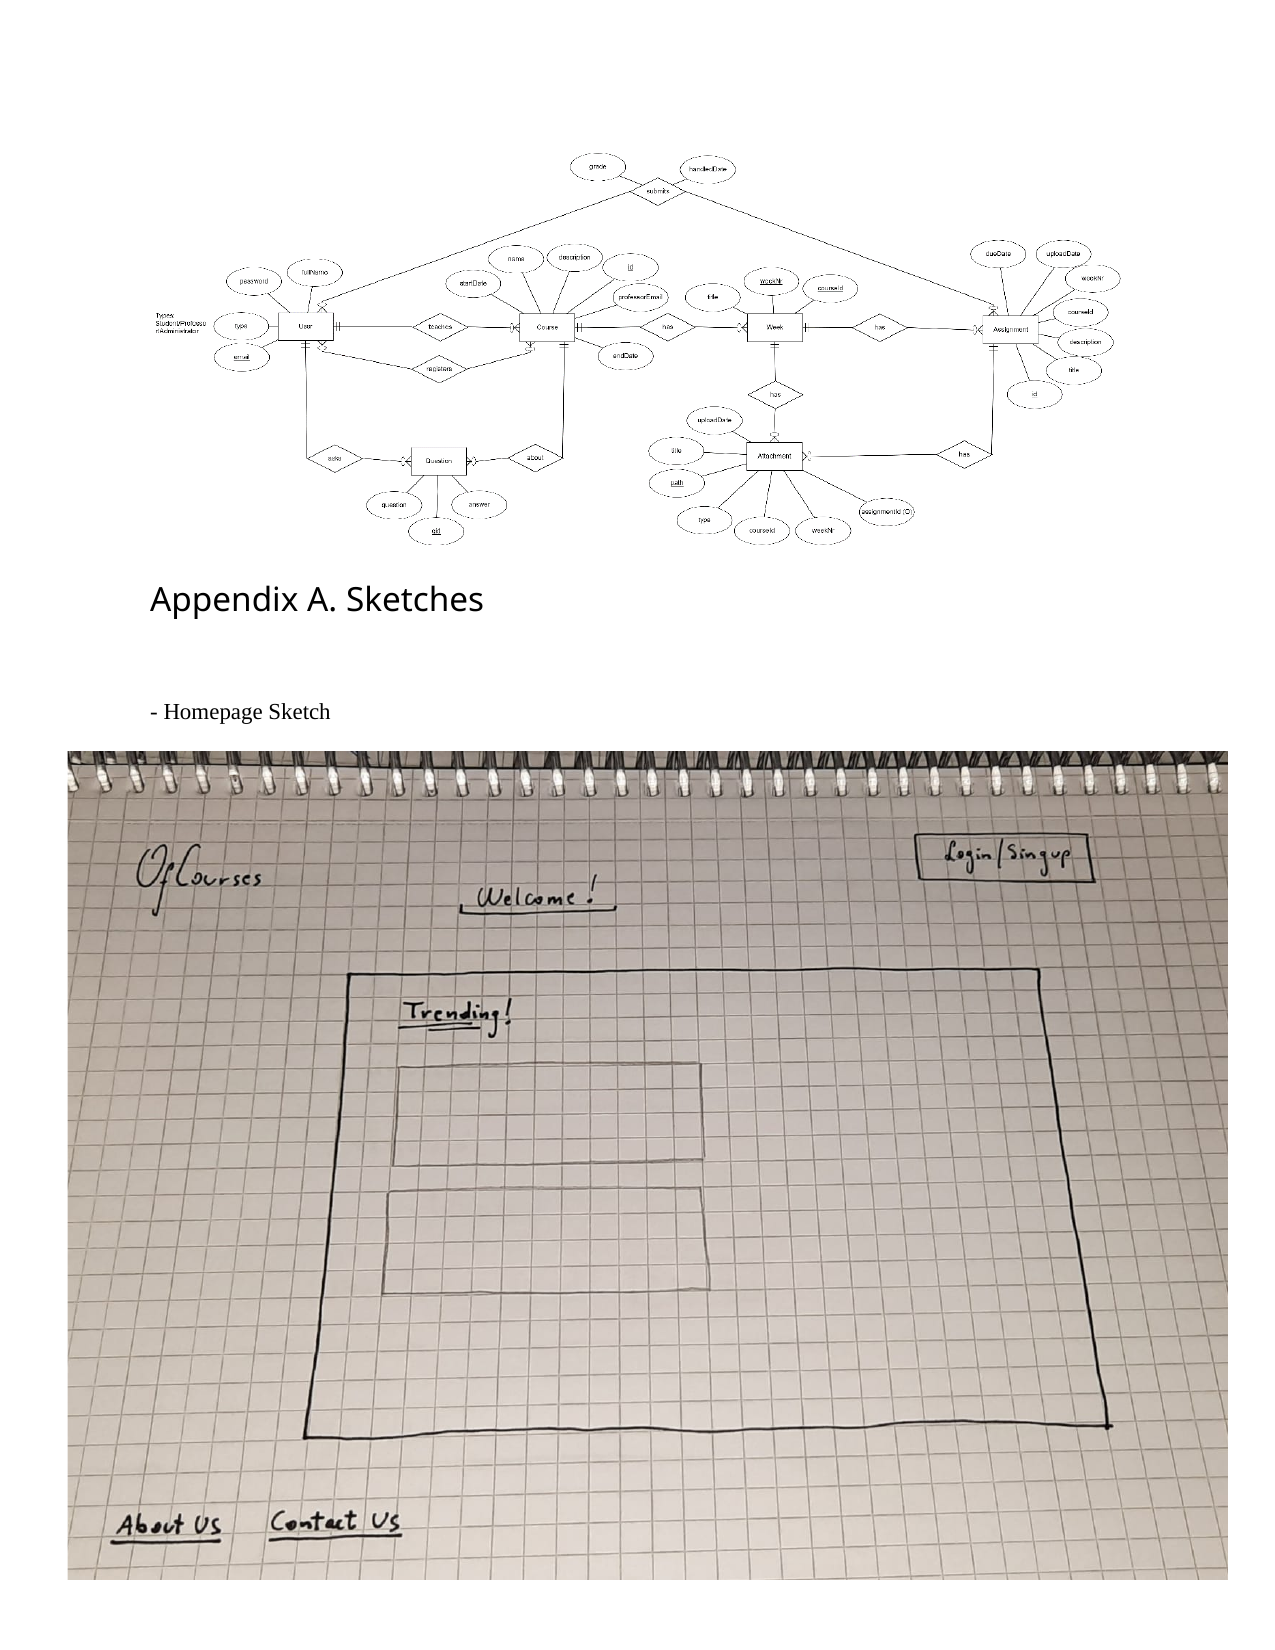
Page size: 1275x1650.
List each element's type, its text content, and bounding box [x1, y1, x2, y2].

picture [67, 751, 1228, 1580]
picture [150, 150, 1124, 549]
text - Homepage Sketch [150, 698, 1125, 724]
subtitle Appendix A. Sketches [150, 576, 1125, 621]
